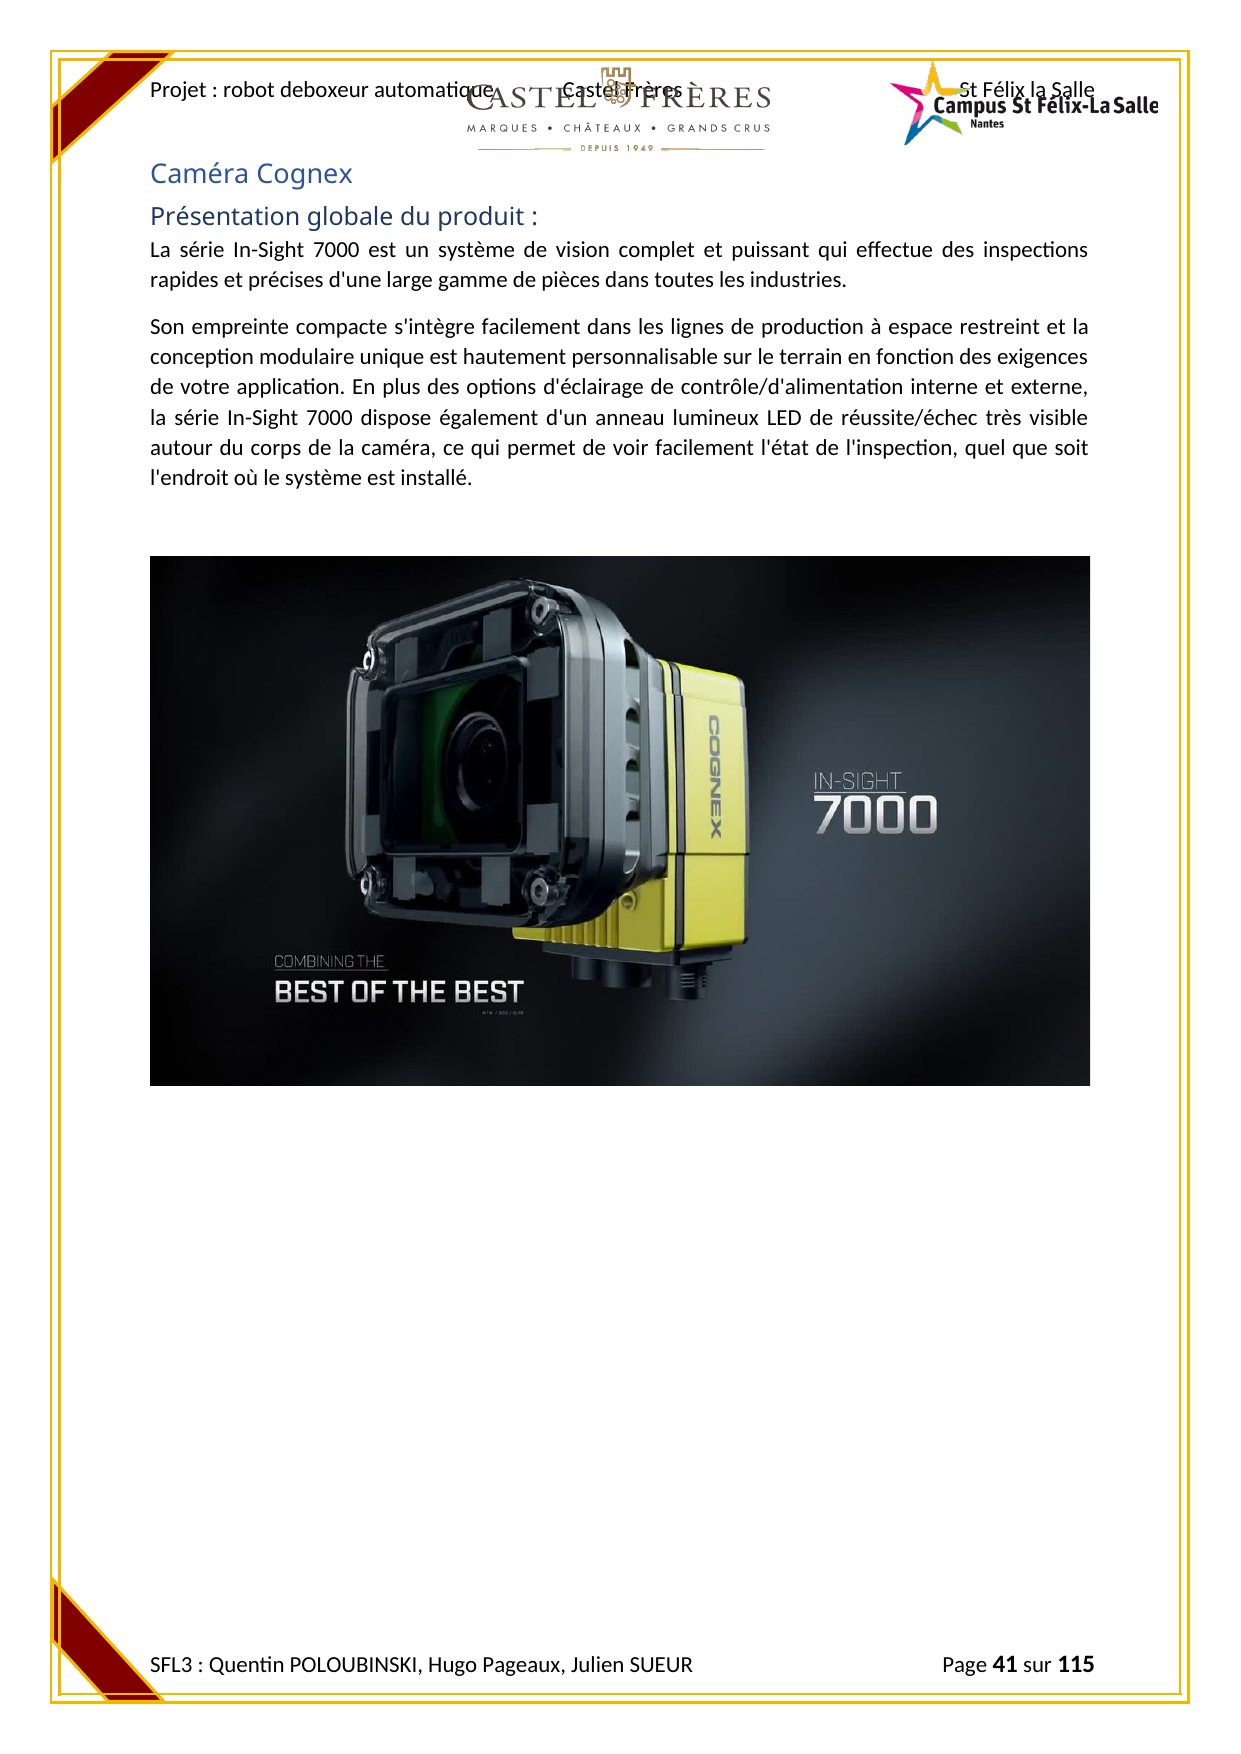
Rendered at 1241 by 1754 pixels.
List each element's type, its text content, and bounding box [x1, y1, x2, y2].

subtitle Présentation globale du produit : [150, 198, 1090, 232]
picture [150, 556, 1091, 1086]
picture [460, 59, 773, 157]
subtitle Caméra Cognex [150, 154, 1090, 191]
text Son empreinte compacte s'intègre facilement dans les lignes de production à espace restreint et la conception modulaire unique est hautement personnalisable sur le terrain en fonction des exigences de votre application. En plus des options d'éclairage de contrôle/d'alimentation interne et externe, la série In-Sight 7000 dispose également d'un anneau lumineux LED de réussite/échec très visible autour du corps de la caméra, ce qui permet de voir facilement l'état de l'inspection, quel que soit l'endroit où le système est installé. [150, 312, 1090, 491]
text La série In-Sight 7000 est un système de vision complet et puissant qui effectue des inspections rapides et précises d'une large gamme de pièces dans toutes les industries. [150, 235, 1090, 293]
picture [889, 60, 1158, 145]
